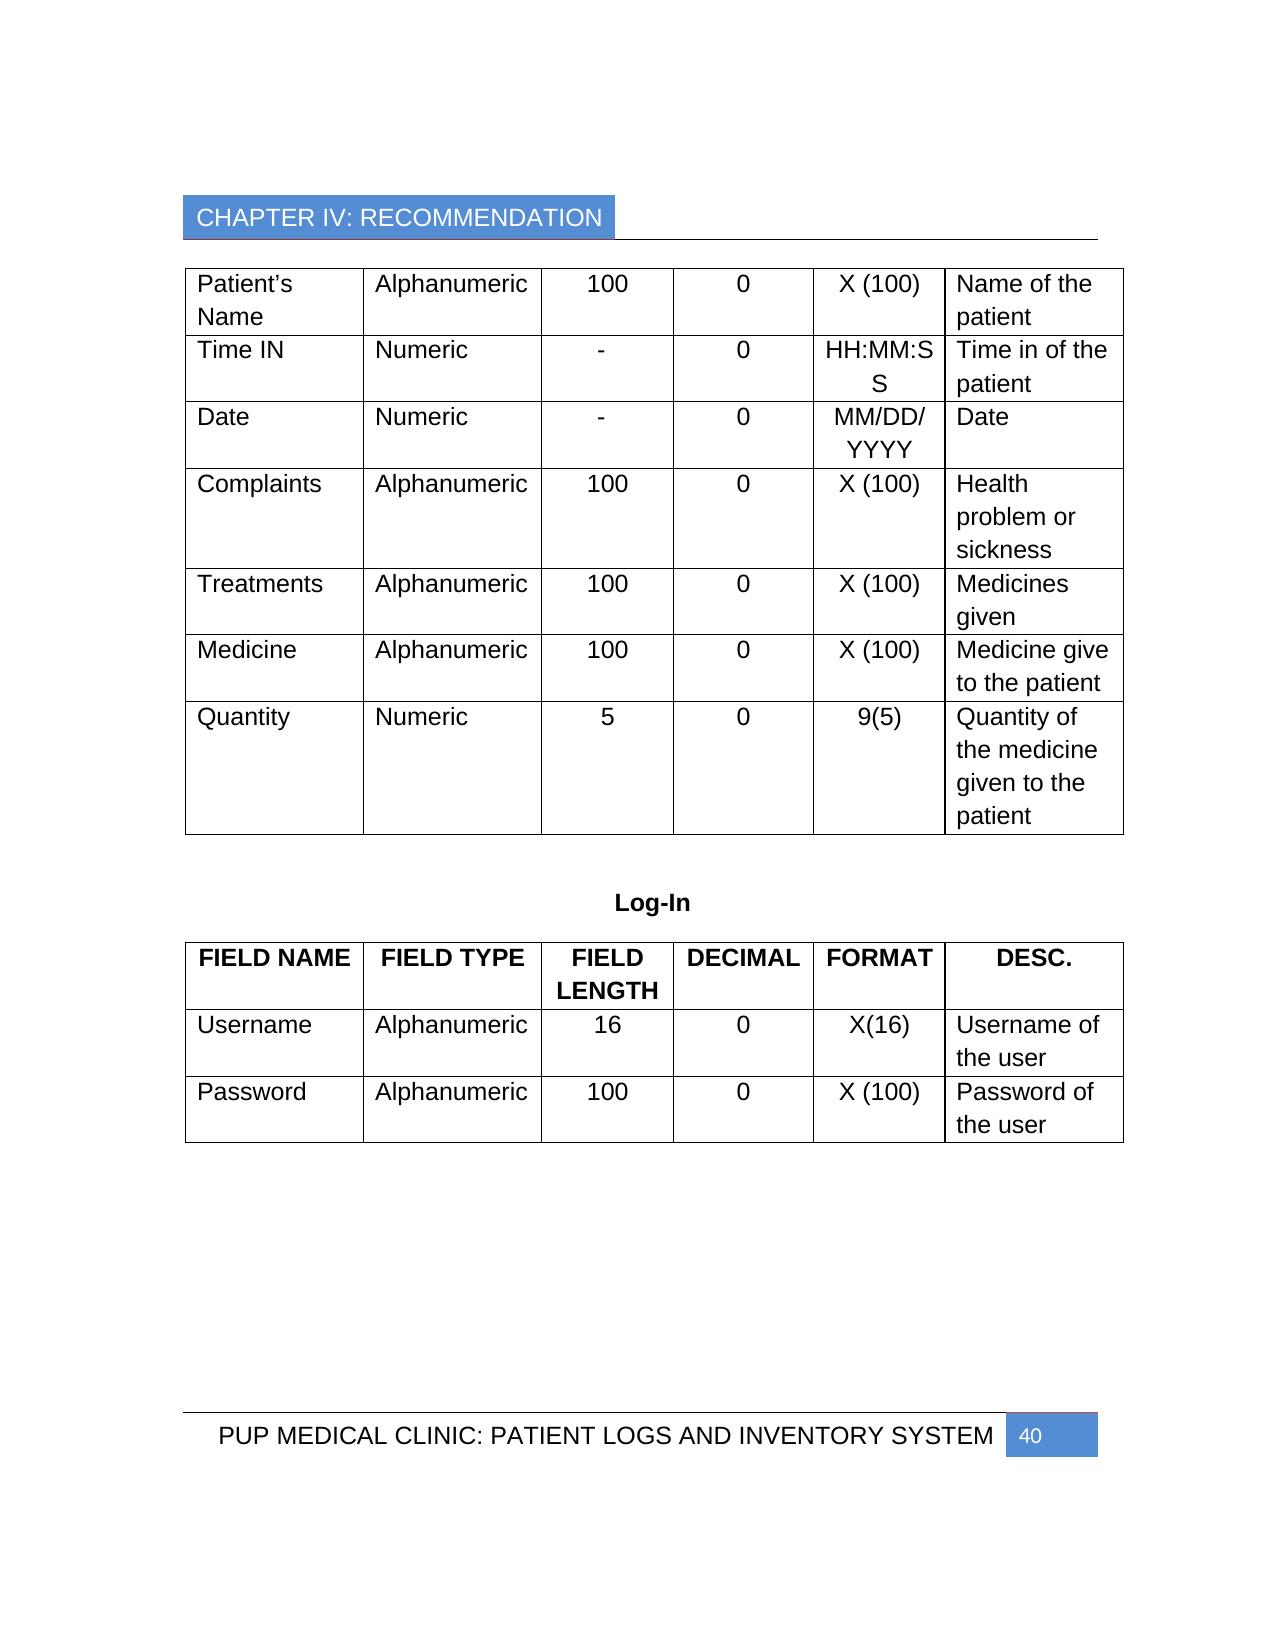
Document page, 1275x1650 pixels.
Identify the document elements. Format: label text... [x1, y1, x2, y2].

table_cell Time IN [186, 336, 363, 401]
table_cell 0 [674, 469, 813, 567]
table_cell Password [186, 1077, 363, 1142]
table_cell 100 [542, 1077, 673, 1142]
table_cell Alphanumeric [364, 1010, 541, 1076]
table_header DECIMAL [674, 943, 813, 1009]
table_cell Numeric [364, 336, 541, 401]
table_cell HH:MM:SS [814, 336, 944, 401]
table_cell Alphanumeric [364, 1077, 541, 1142]
table_cell X (100) [814, 269, 944, 334]
table_cell Name of the patient [946, 269, 1123, 334]
table_header DESC. [946, 943, 1123, 1009]
table_cell X (100) [814, 469, 944, 567]
table_cell Alphanumeric [364, 569, 541, 634]
table_cell 100 [542, 635, 673, 701]
table_cell - [542, 336, 673, 401]
table_cell Health problem or sickness [946, 469, 1123, 567]
table_cell 16 [542, 1010, 673, 1076]
table_cell MM/DD/YYYY [814, 402, 944, 468]
table_cell Complaints [186, 469, 363, 567]
table_cell Medicine give to the patient [946, 635, 1123, 701]
table_cell 0 [674, 402, 813, 468]
table_cell X(16) [814, 1010, 944, 1076]
table_cell 0 [674, 635, 813, 701]
table_cell Alphanumeric [364, 269, 541, 334]
table_cell X (100) [814, 569, 944, 634]
table_cell 0 [674, 1077, 813, 1142]
table_cell 0 [674, 336, 813, 401]
table_cell Treatments [186, 569, 363, 634]
table_header FIELD TYPE [364, 943, 541, 1009]
table_cell 0 [674, 1010, 813, 1076]
table_cell Numeric [364, 702, 541, 833]
table_cell Date [946, 402, 1123, 468]
table_cell Patient’s Name [186, 269, 363, 334]
table_cell Alphanumeric [364, 635, 541, 701]
table_cell X (100) [814, 635, 944, 701]
table_cell Alphanumeric [364, 469, 541, 567]
table_cell 0 [674, 569, 813, 634]
table_header FIELD LENGTH [542, 943, 673, 1009]
table_cell Password of the user [946, 1077, 1123, 1142]
table_cell 100 [542, 569, 673, 634]
table_cell Username of the user [946, 1010, 1123, 1076]
table_cell Time in of the patient [946, 336, 1123, 401]
table_cell Quantity of the medicine given to the patient [946, 702, 1123, 833]
table_header FIELD NAME [186, 943, 363, 1009]
table_cell 9(5) [814, 702, 944, 833]
table_cell Quantity [186, 702, 363, 833]
table_cell X (100) [814, 1077, 944, 1142]
table_cell - [542, 402, 673, 468]
table_cell 0 [674, 269, 813, 334]
table_cell 100 [542, 269, 673, 334]
table_header FORMAT [814, 943, 944, 1009]
table_cell 0 [674, 702, 813, 833]
table_cell Date [186, 402, 363, 468]
table_cell Medicine [186, 635, 363, 701]
table_cell 5 [542, 702, 673, 833]
table_cell Username [186, 1010, 363, 1076]
text Log-In [195, 888, 1110, 917]
table_cell 100 [542, 469, 673, 567]
table_cell Medicines given [946, 569, 1123, 634]
table_cell Numeric [364, 402, 541, 468]
